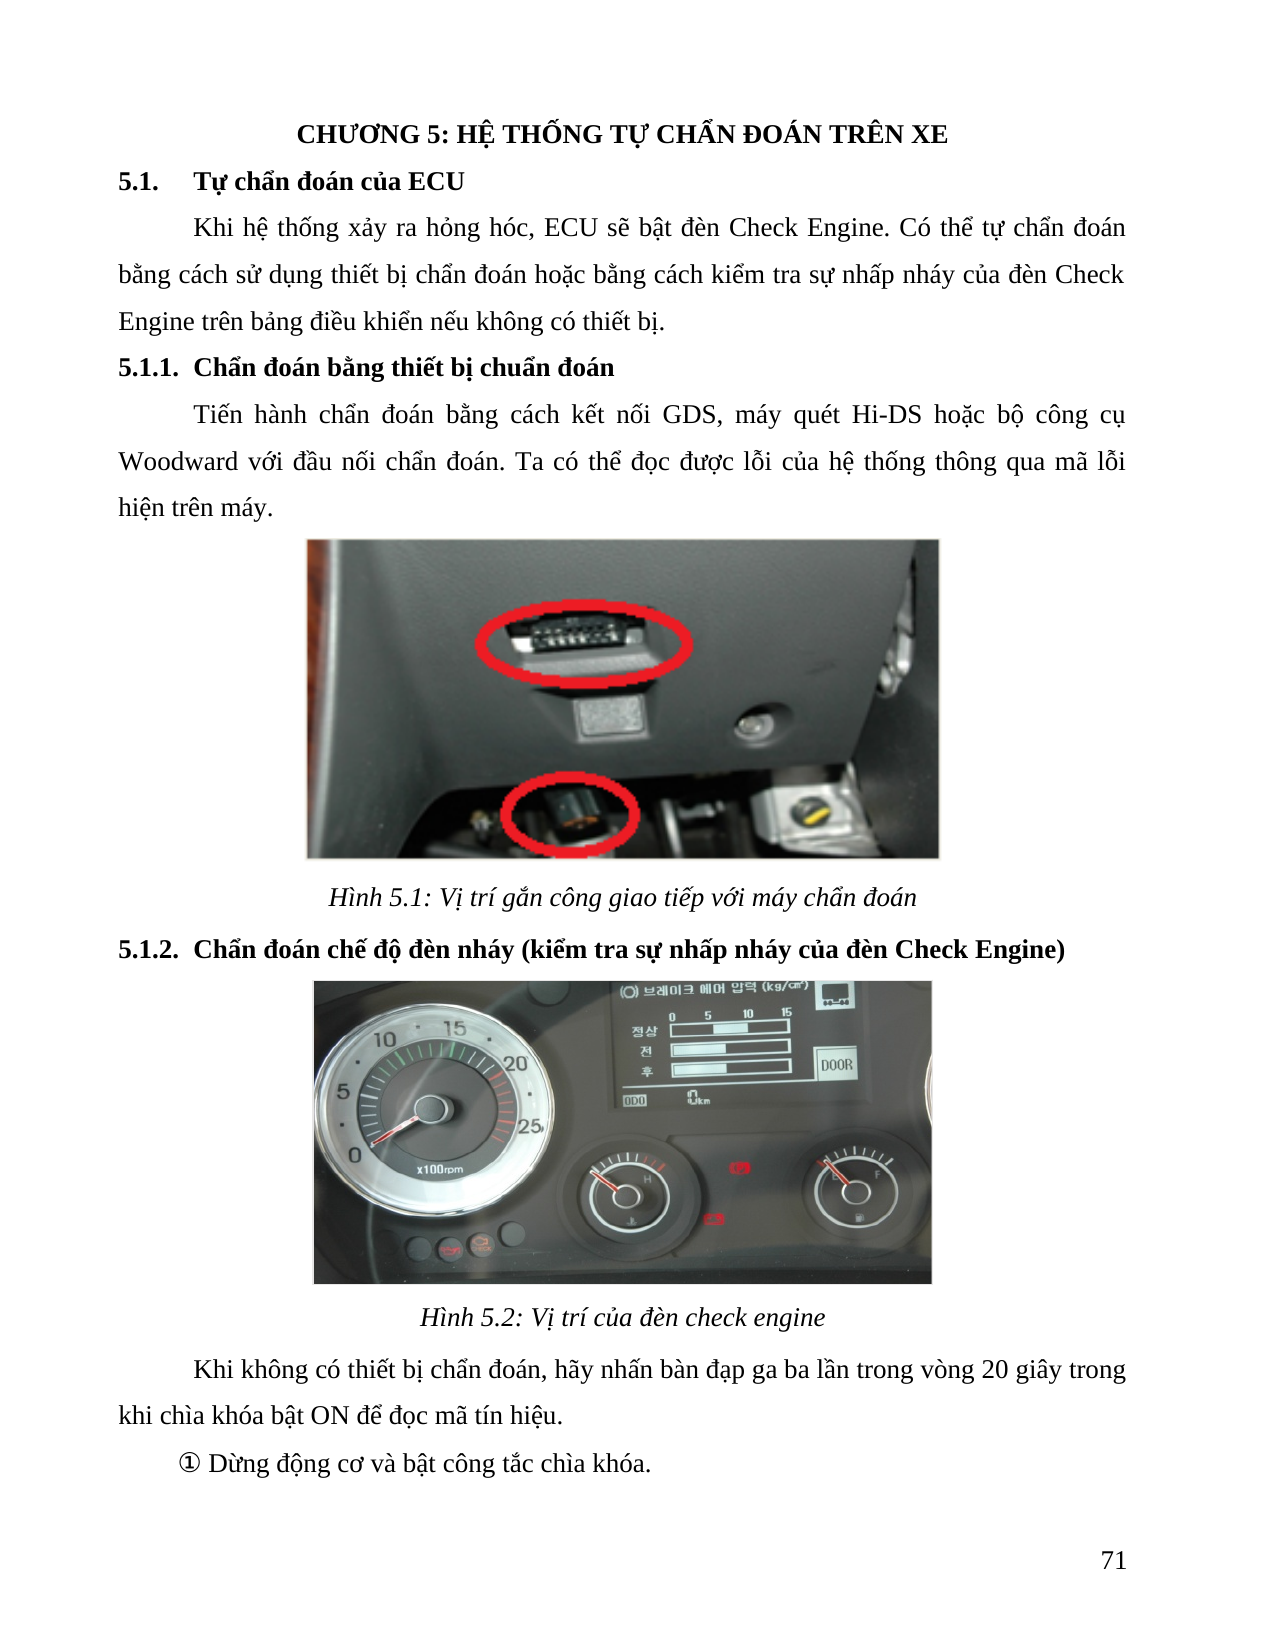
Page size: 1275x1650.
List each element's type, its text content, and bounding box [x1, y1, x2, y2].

subtitle Tự chẩn đoán của ECU [118, 165, 1127, 196]
text Hình 5.1: Vị trí gắn công giao tiếp với máy chẩn đoán [118, 881, 1127, 912]
subtitle Chẩn đoán bằng thiết bị chuẩn đoán [118, 351, 1127, 383]
text Khi không có thiết bị chẩn đoán, hãy nhấn bàn đạp ga ba lần trong vòng 20 giây trong khi chìa khóa bật ON để đọc mã tín hiệu. [118, 1353, 1127, 1431]
picture [314, 981, 932, 1284]
subtitle Chẩn đoán chế độ đèn nháy (kiểm tra sự nhấp nháy của đèn Check Engine) [118, 933, 1127, 964]
text Hình 5.2: Vị trí của đèn check engine [118, 1301, 1127, 1332]
subtitle CHƯƠNG 5: HỆ THỐNG TỰ CHẨN ĐOÁN TRÊN XE [118, 118, 1127, 149]
picture [302, 538, 944, 866]
text ① Dừng động cơ và bật công tắc chìa khóa. [118, 1446, 1127, 1479]
text Khi hệ thống xảy ra hỏng hóc, ECU sẽ bật đèn Check Engine. Có thể tự chẩn đoán bằng cách sử dụng thiết bị chẩn đoán hoặc bằng cách kiểm tra sự nhấp nháy của đèn Check Engine trên bảng điều khiển nếu không có thiết bị. [118, 211, 1127, 336]
text Tiến hành chẩn đoán bằng cách kết nối GDS, máy quét Hi-DS hoặc bộ công cụ Woodward với đầu nối chẩn đoán. Ta có thể đọc được lỗi của hệ thống thông qua mã lỗi hiện trên máy. [118, 398, 1127, 523]
